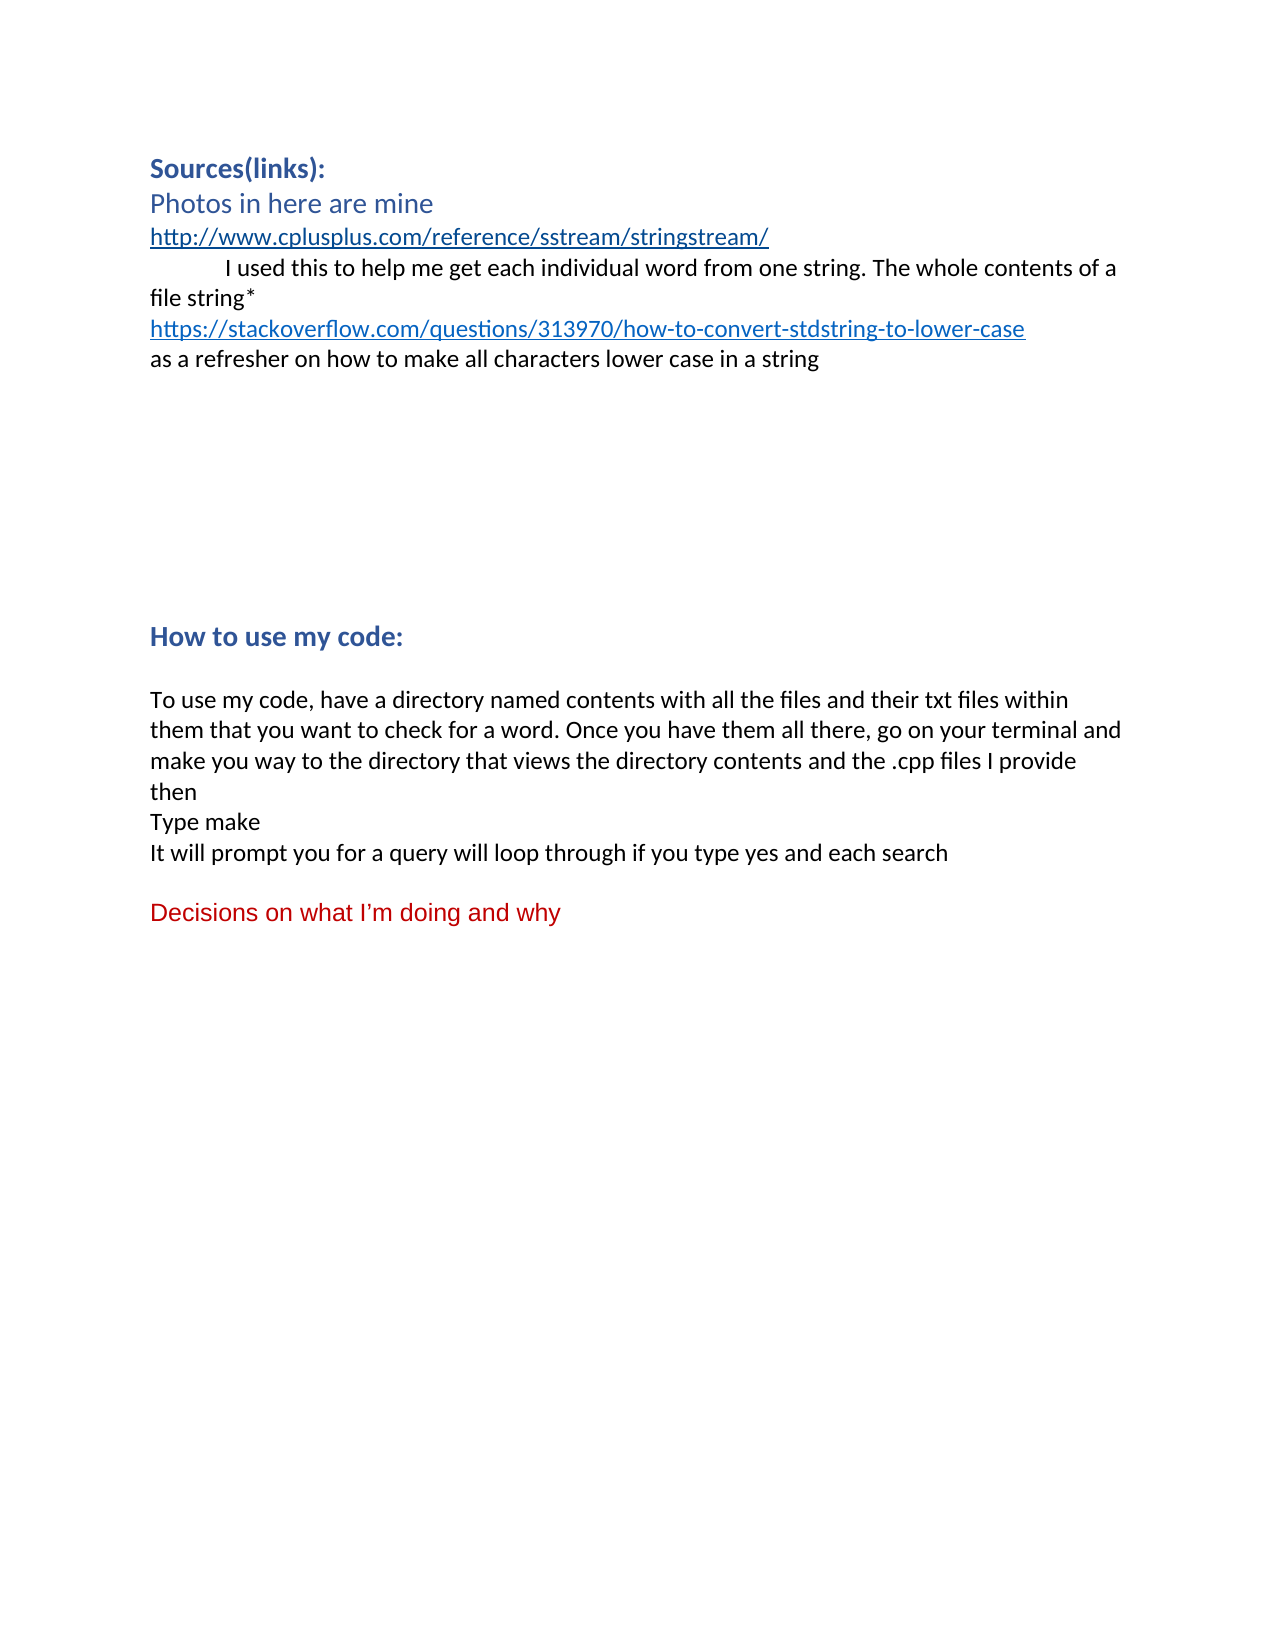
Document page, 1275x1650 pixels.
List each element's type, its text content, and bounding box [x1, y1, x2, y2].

text Photos in here are mine [150, 186, 1125, 221]
text Decisions on what I’m doing and why [150, 898, 1125, 927]
text How to use my code: [150, 618, 1125, 654]
text https://stackoverflow.com/questions/313970/how-to-convert-stdstring-to-lower-case [150, 313, 1125, 343]
text as a refresher on how to make all characters lower case in a string [150, 343, 1125, 374]
text Sources(links): [150, 150, 1125, 186]
text I used this to help me get each individual word from one string. The whole contents of a file string* [150, 252, 1125, 313]
text http://www.cplusplus.com/reference/sstream/stringstream/ [150, 221, 1125, 252]
text To use my code, have a directory named contents with all the files and their txt files within them that you want to check for a word. Once you have them all there, go on your terminal and make you way to the directory that views the directory contents and the .cpp files I provide then [150, 684, 1125, 806]
text It will prompt you for a query will loop through if you type yes and each search [150, 837, 1125, 867]
text Type make [150, 806, 1125, 837]
